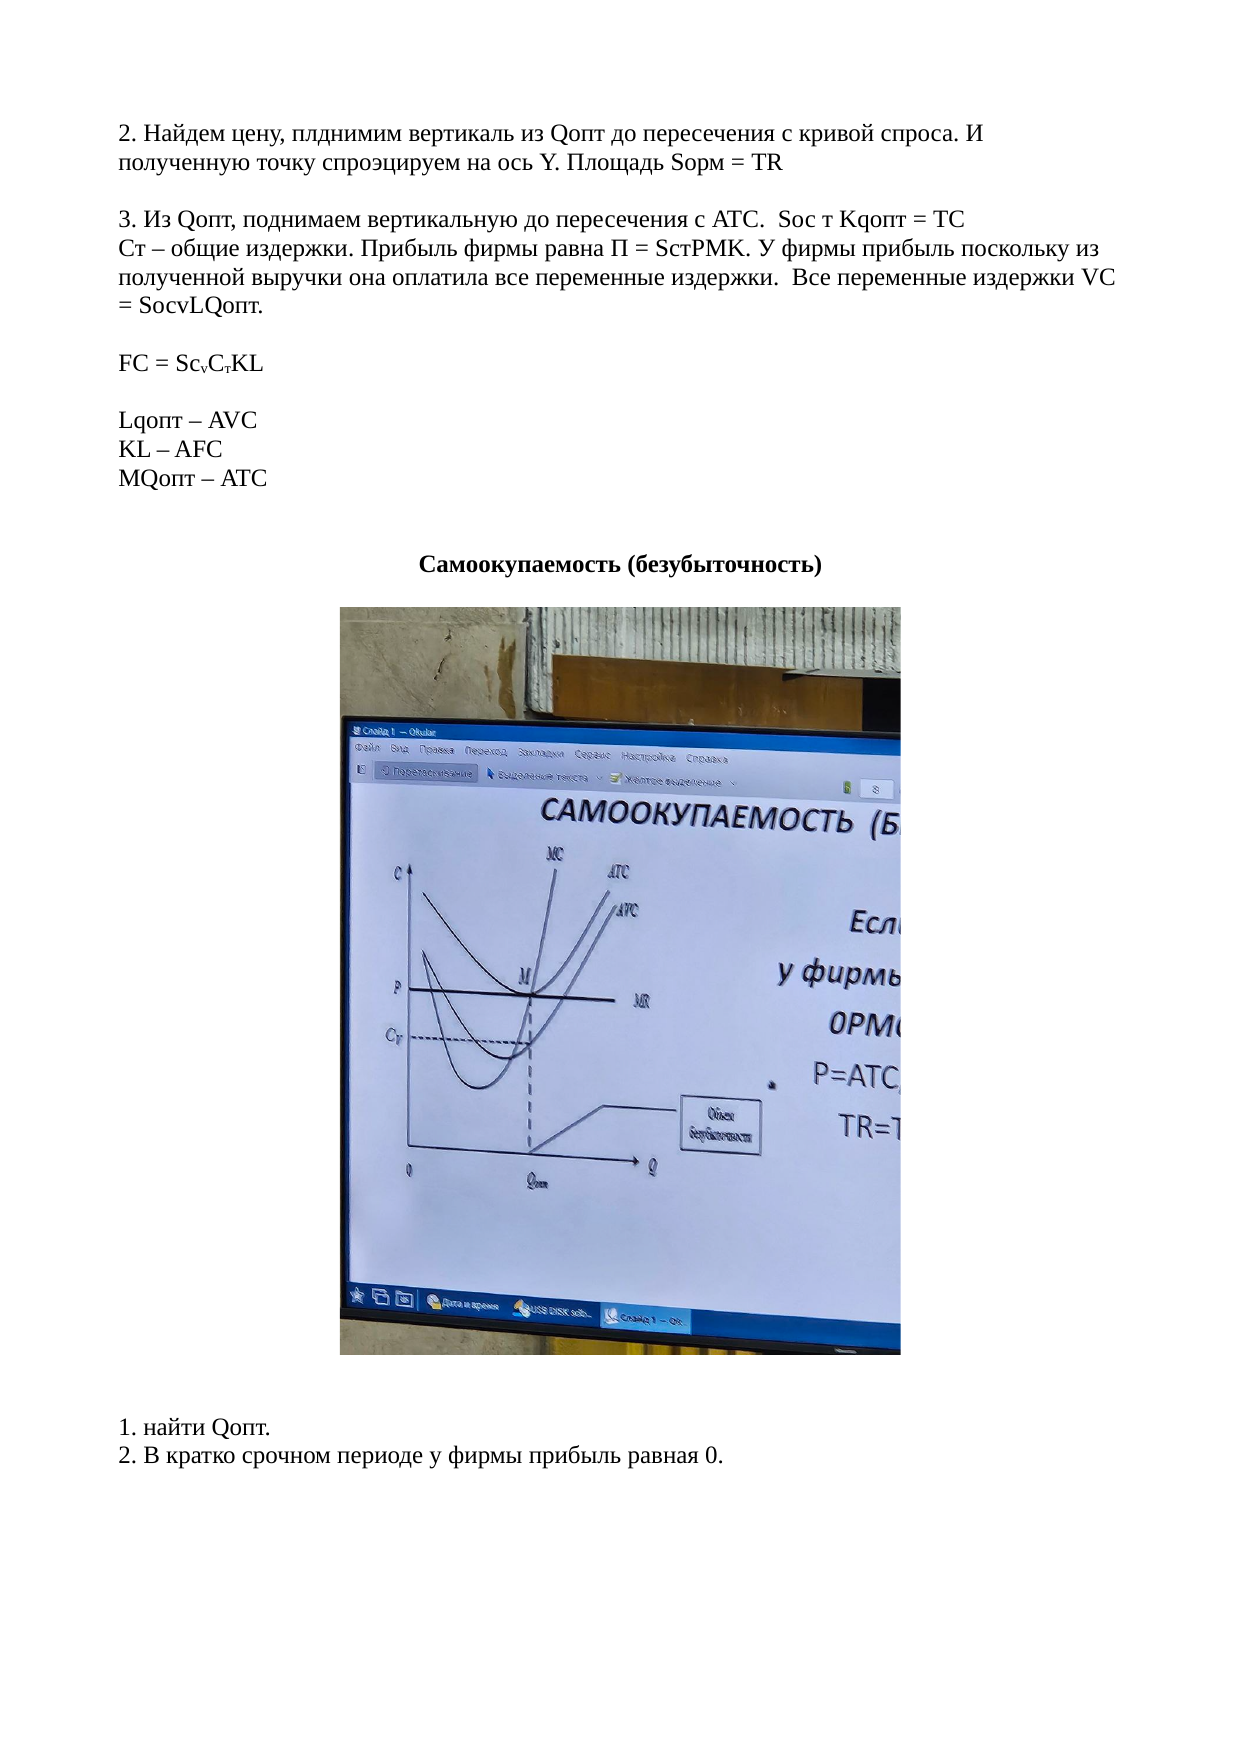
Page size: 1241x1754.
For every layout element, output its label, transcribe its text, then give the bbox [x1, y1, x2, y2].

text MQопт – ATC [118, 463, 1122, 492]
text 3. Из Qопт, поднимаем вертикальную до пересечения с ATC. Sос т Kqопт = TC [118, 204, 1122, 233]
text 2. В кратко срочном периоде у фирмы прибыль равная 0. [118, 1441, 1122, 1469]
picture [339, 607, 901, 1355]
text 1. найти Qопт. [118, 1412, 1122, 1441]
text KL – AFC [118, 434, 1122, 463]
text Самоокупаемость (безубыточность) [118, 549, 1122, 578]
text Lqопт – AVC [118, 406, 1122, 434]
text 2. Найдем цену, плднимим вертикаль из Qопт до пересечения с кривой спроса. И полученную точку спроэцируем на ось Y. Площадь Sорм = TR [118, 118, 1122, 176]
text Cт – общие издержки. Прибыль фирмы равна П = SстPMK. У фирмы прибыль поскольку из полученной выручки она оплатила все переменные издержки. Все переменные издержки VC = SосvLQопт. [118, 233, 1122, 319]
text FC = ScvCтKL [118, 348, 1122, 377]
